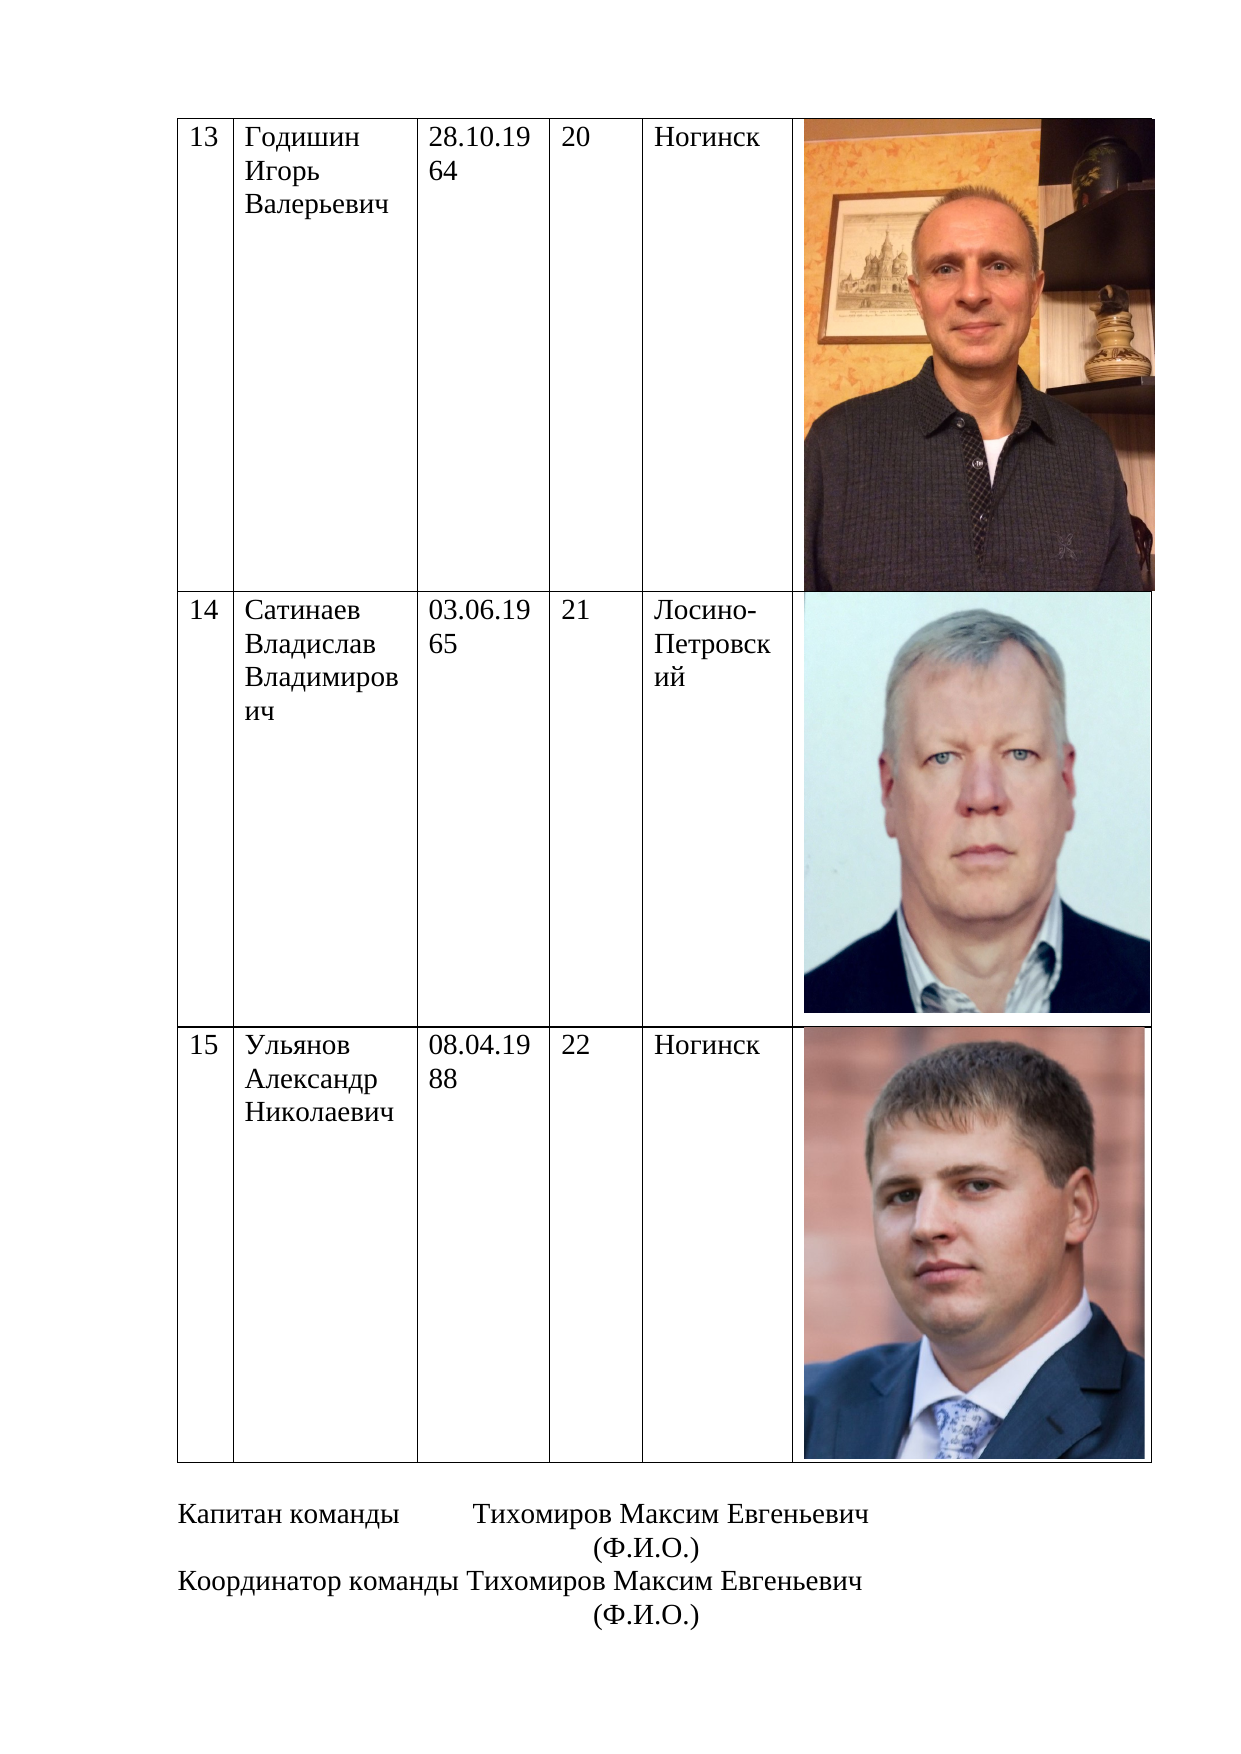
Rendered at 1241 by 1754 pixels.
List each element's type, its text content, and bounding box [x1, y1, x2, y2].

picture [804, 1027, 1145, 1459]
table_cell Лосино-Петровский [643, 592, 792, 1026]
table_cell 20 [550, 119, 642, 591]
table_cell 22 [550, 1028, 642, 1462]
table_cell 21 [550, 592, 642, 1026]
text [177, 1496, 1152, 1631]
table_cell Ульянов Александр Николаевич [234, 1028, 417, 1462]
table_cell Годишин Игорь Валерьевич [234, 119, 417, 591]
table_cell Сатинаев Владислав Владимирович [234, 592, 417, 1026]
table_cell [793, 119, 804, 591]
table_cell 08.04.1988 [418, 1028, 549, 1462]
picture [804, 592, 1150, 1013]
table_cell [793, 592, 1151, 1026]
table_cell Ногинск [643, 1028, 792, 1462]
table_cell [793, 1028, 1151, 1462]
picture [804, 119, 1155, 591]
table_cell 03.06.1965 [418, 592, 549, 1026]
table_cell 15 [178, 1028, 233, 1462]
table_cell 13 [178, 119, 233, 591]
table_cell 14 [178, 592, 233, 1026]
table_cell 28.10.1964 [418, 119, 549, 591]
table_cell Ногинск [643, 119, 792, 591]
